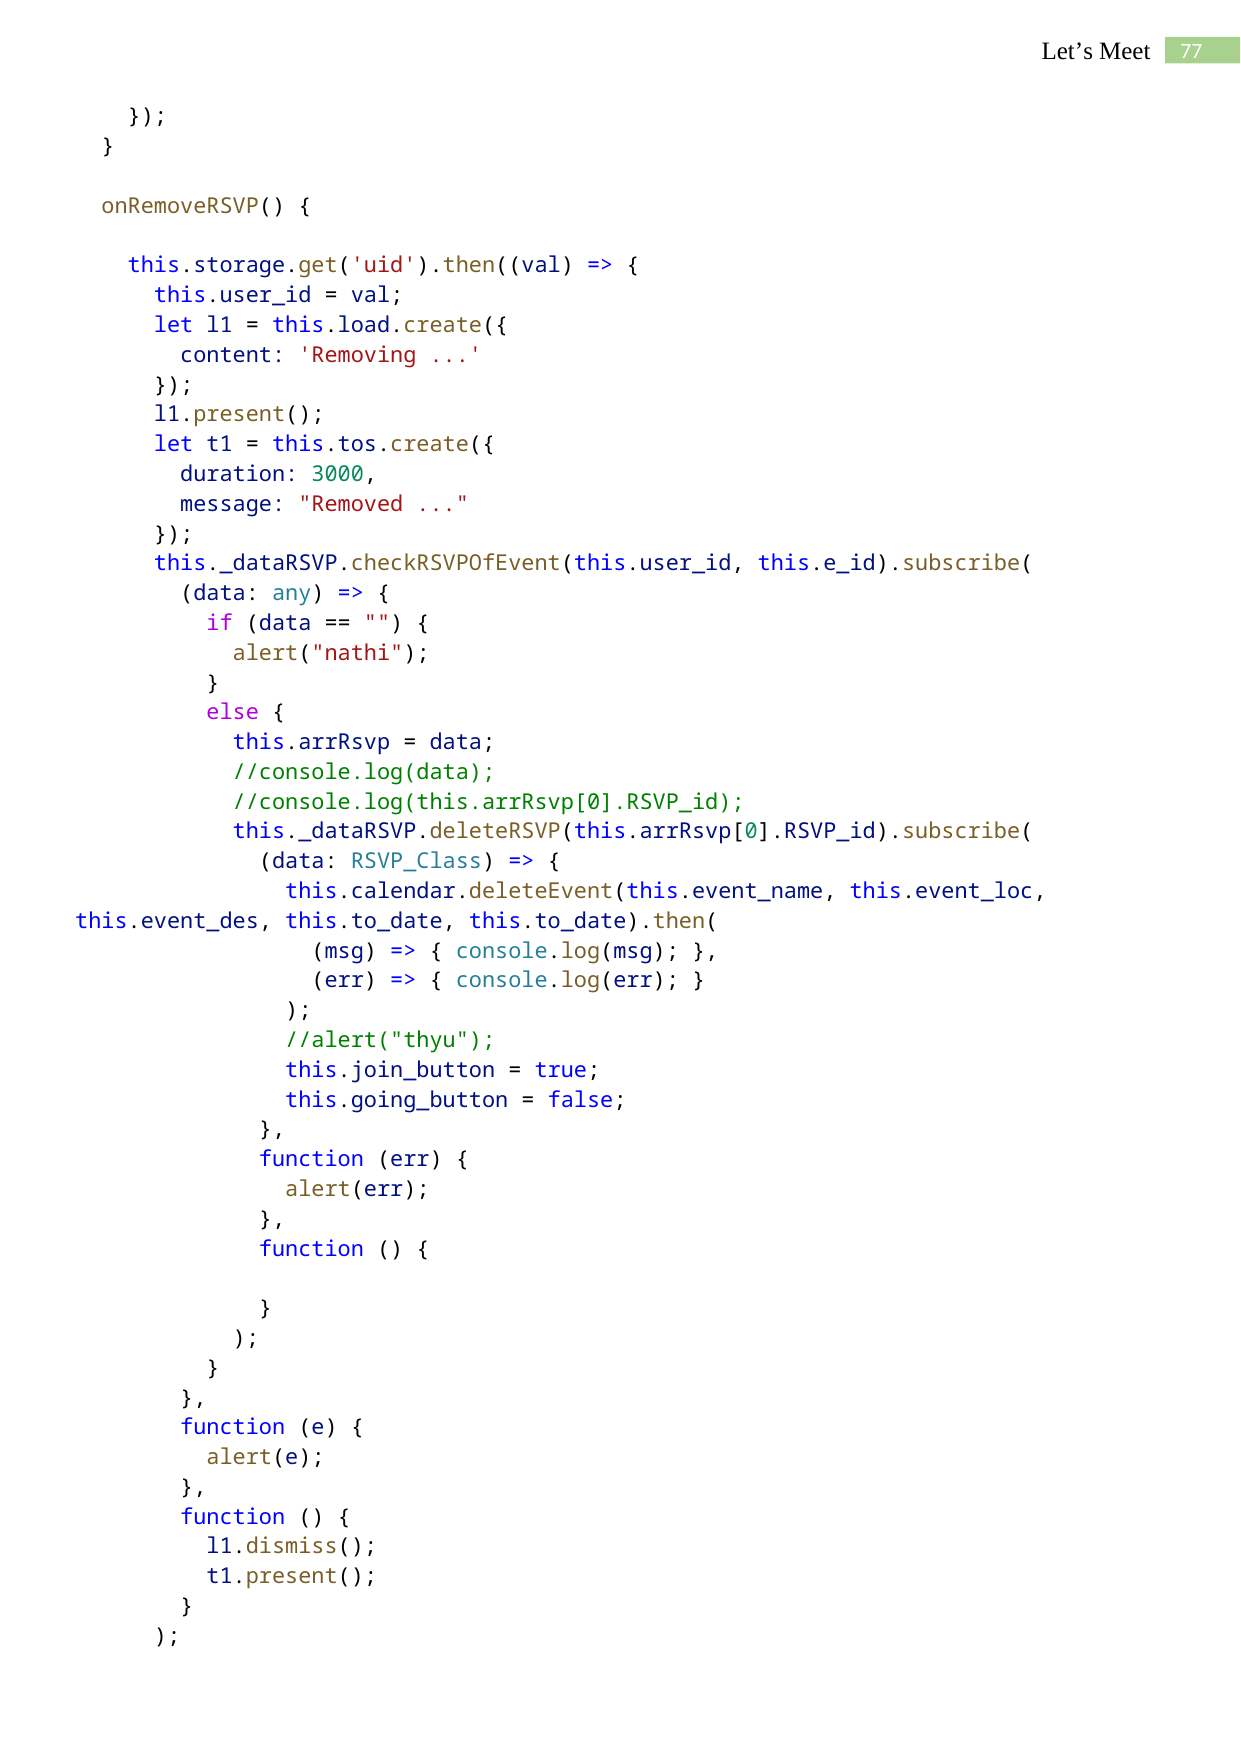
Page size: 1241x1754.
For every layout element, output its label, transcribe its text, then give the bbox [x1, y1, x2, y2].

text else { [75, 696, 1165, 726]
text this.calendar.deleteEvent(this.event_name, this.event_loc, this.event_des, this.to_date, this.to_date).then( [75, 875, 1165, 934]
text }, [75, 1113, 1165, 1143]
text function () { [75, 1232, 1165, 1262]
text if (data == "") { [75, 607, 1165, 637]
text duration: 3000, [75, 458, 1165, 488]
text let l1 = this.load.create({ [75, 309, 1165, 339]
text function (err) { [75, 1143, 1165, 1173]
text this.going_button = false; [75, 1083, 1165, 1113]
text ); [75, 1322, 1165, 1352]
text } [75, 1292, 1165, 1322]
text //console.log(this.arrRsvp[0].RSVP_id); [75, 786, 1165, 815]
text this.user_id = val; [75, 279, 1165, 309]
text }); [75, 368, 1165, 398]
text this.join_button = true; [75, 1054, 1165, 1083]
text }, [75, 1381, 1165, 1411]
text this._dataRSVP.deleteRSVP(this.arrRsvp[0].RSVP_id).subscribe( [75, 815, 1165, 845]
text } [75, 1590, 1165, 1620]
text this.arrRsvp = data; [75, 726, 1165, 756]
text alert(e); [75, 1441, 1165, 1471]
text l1.dismiss(); [75, 1530, 1165, 1560]
text (data: any) => { [75, 577, 1165, 607]
text (msg) => { console.log(msg); }, [75, 934, 1165, 964]
text function () { [75, 1501, 1165, 1530]
text ); [75, 1620, 1165, 1649]
text this._dataRSVP.checkRSVPOfEvent(this.user_id, this.e_id).subscribe( [75, 547, 1165, 577]
text }, [75, 1471, 1165, 1501]
text } [75, 666, 1165, 696]
text message: "Removed ..." [75, 488, 1165, 517]
text (data: RSVP_Class) => { [75, 845, 1165, 875]
text alert("nathi"); [75, 637, 1165, 666]
text onRemoveRSVP() { [75, 190, 1165, 219]
text ); [75, 994, 1165, 1024]
text function (e) { [75, 1411, 1165, 1441]
text } [75, 1352, 1165, 1381]
text }); [75, 517, 1165, 547]
text (err) => { console.log(err); } [75, 964, 1165, 994]
text //alert("thyu"); [75, 1024, 1165, 1054]
text }, [75, 1203, 1165, 1232]
text this.storage.get('uid').then((val) => { [75, 249, 1165, 279]
text //console.log(data); [75, 756, 1165, 786]
text let t1 = this.tos.create({ [75, 428, 1165, 458]
text content: 'Removing ...' [75, 339, 1165, 368]
text t1.present(); [75, 1560, 1165, 1590]
text }); [75, 100, 1165, 130]
text l1.present(); [75, 398, 1165, 428]
text alert(err); [75, 1173, 1165, 1203]
text } [75, 130, 1165, 160]
